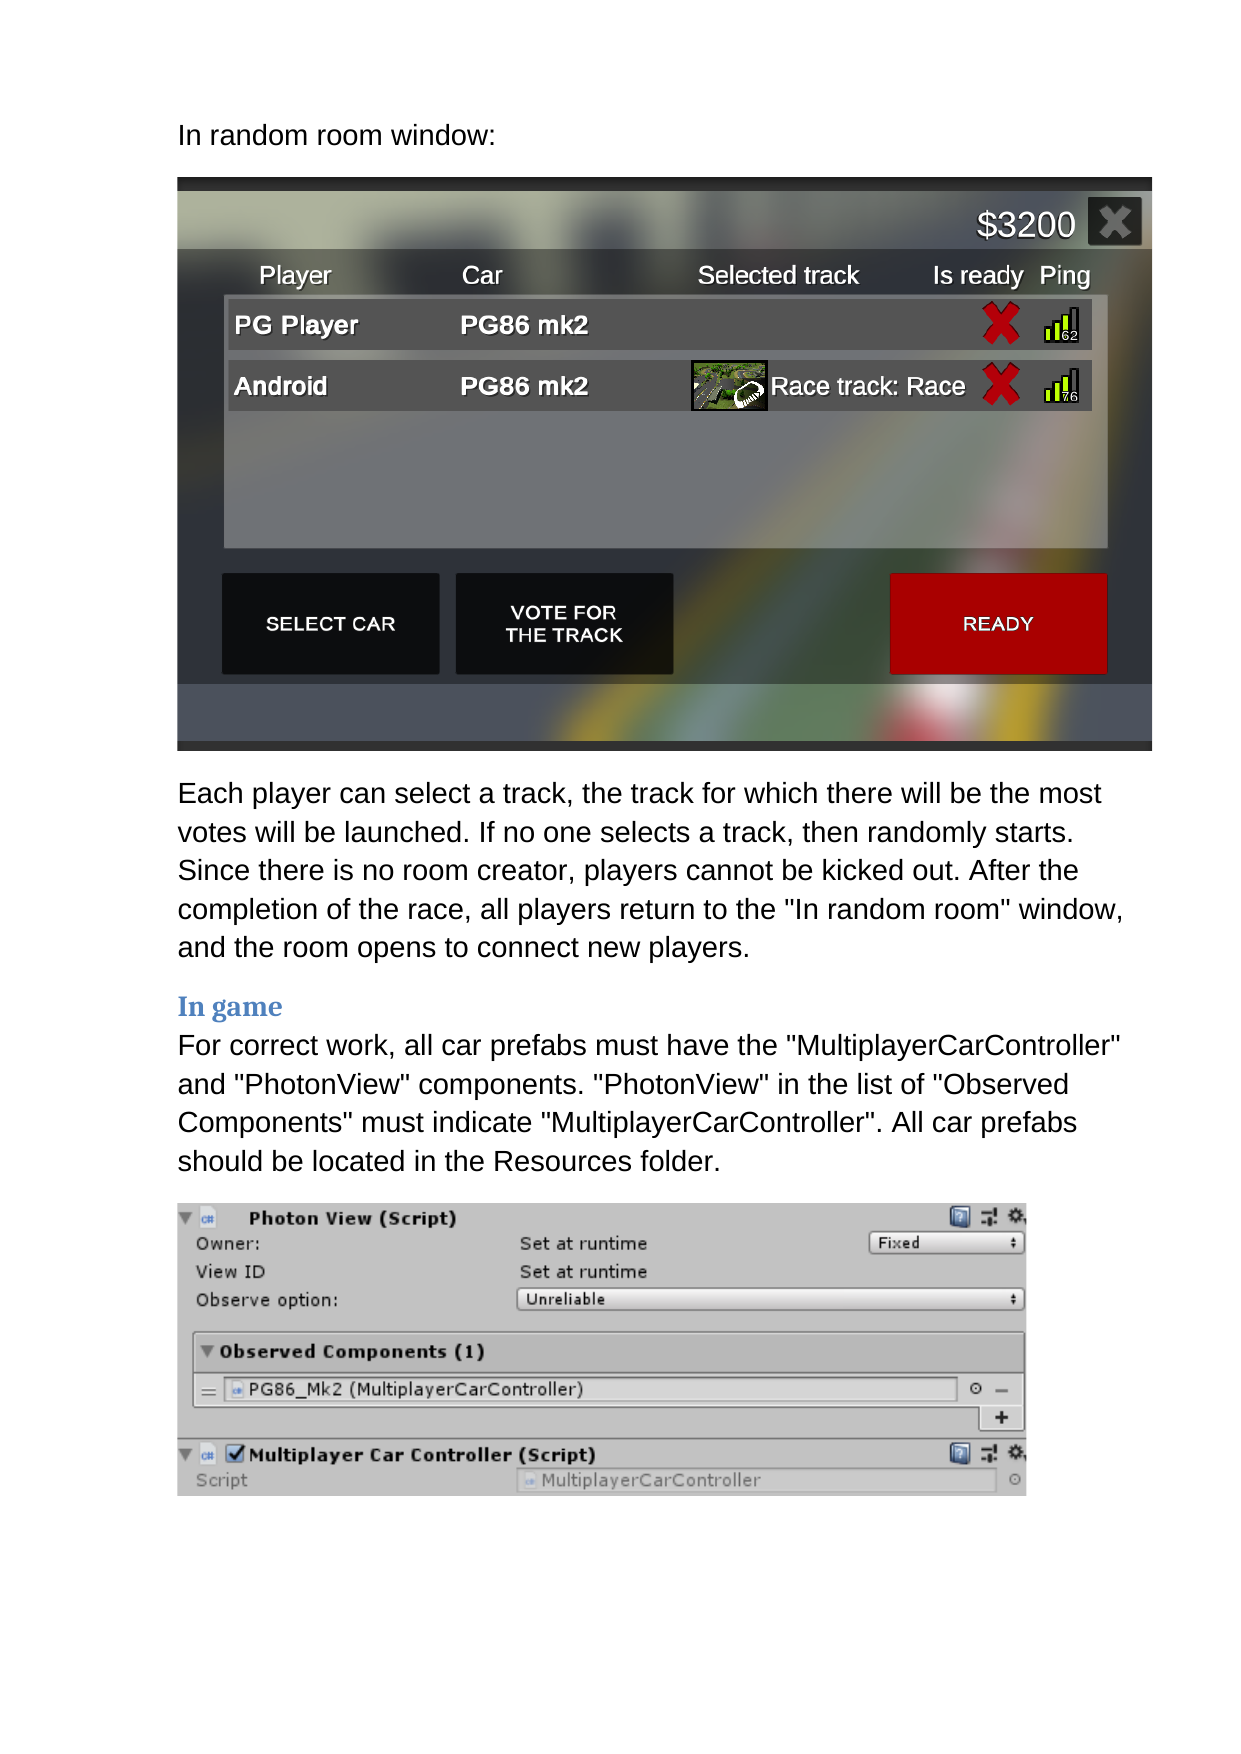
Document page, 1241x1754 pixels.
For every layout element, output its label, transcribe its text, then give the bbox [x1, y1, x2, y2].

text In random room window: [177, 118, 1152, 152]
text For correct work, all car prefabs must have the "MultiplayerCarController" and "PhotonView" components. "PhotonView" in the list of "Observed Components" must indicate "MultiplayerCarController". All car prefabs should be located in the Resources folder. [177, 1028, 1152, 1177]
text Each player can select a track, the track for which there will be the most votes will be launched. If no one selects a track, then randomly starts. Since there is no room creator, players cannot be kicked out. After the completion of the race, all players return to the "In random room" window, and the room opens to connect new players. [177, 776, 1152, 964]
picture [177, 177, 1153, 751]
picture [177, 1203, 1027, 1496]
subtitle In game [177, 990, 1152, 1023]
